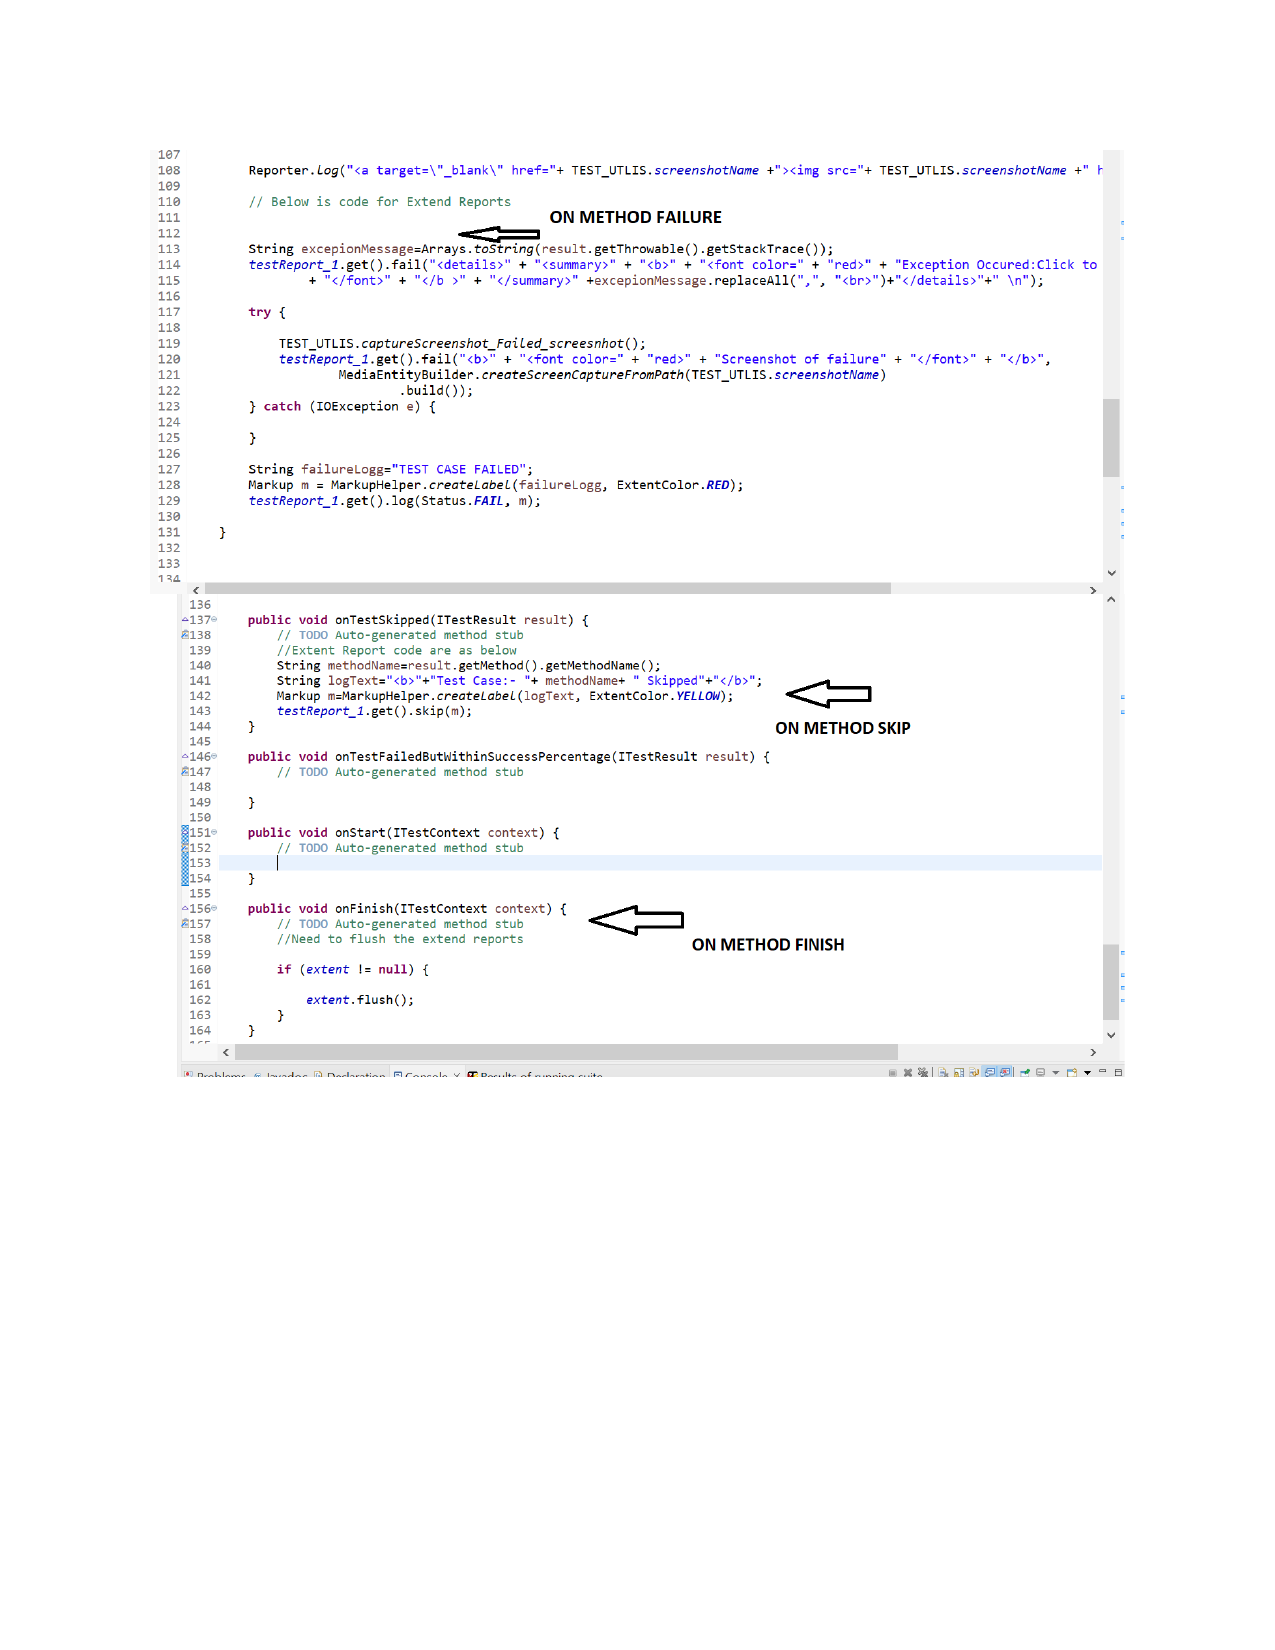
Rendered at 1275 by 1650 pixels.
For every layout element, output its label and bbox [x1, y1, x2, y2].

picture [150, 150, 1125, 1077]
